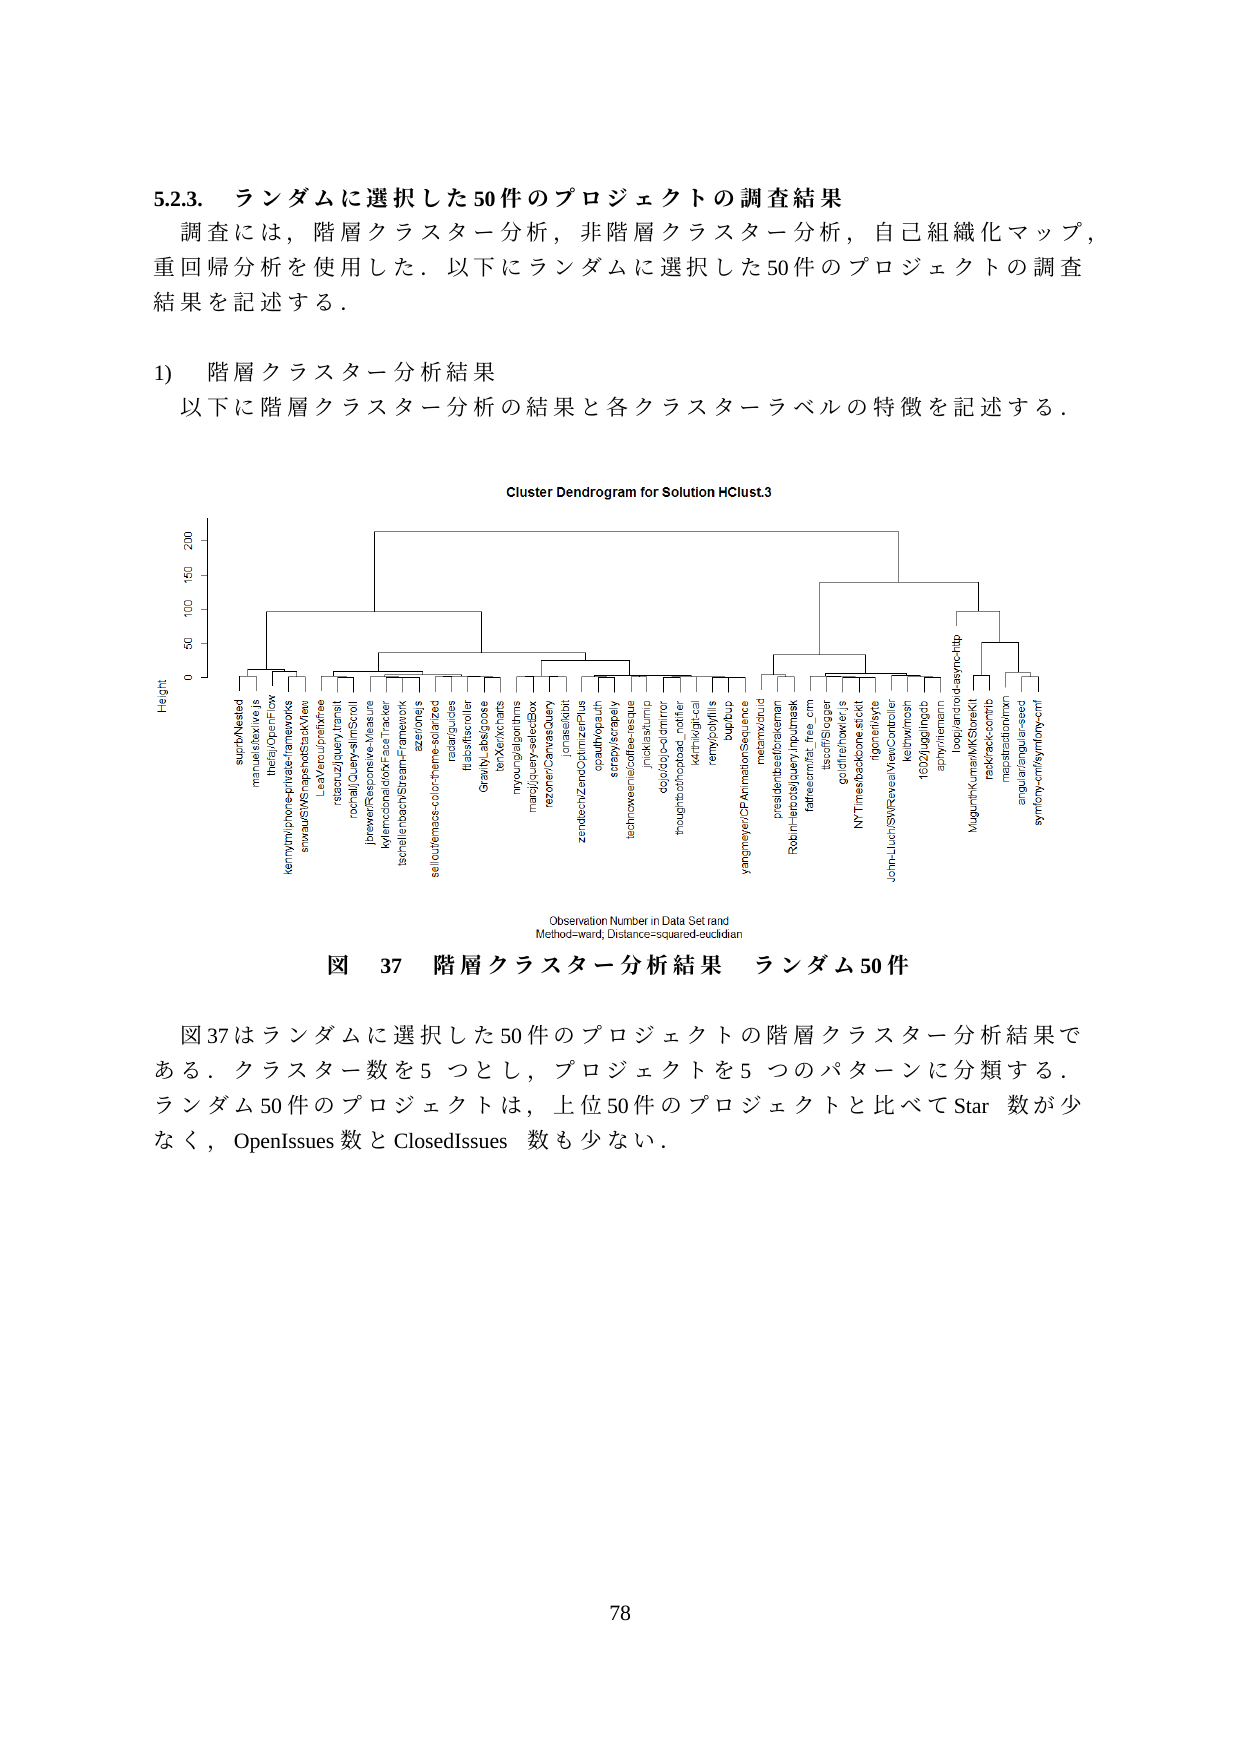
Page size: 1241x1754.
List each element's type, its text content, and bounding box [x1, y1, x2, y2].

text 図37はランダムに選択した50件のプロジェクトの階層クラスター分析結果である．クラスター数を5つとし，プロジェクトを5つのパターンに分類する．ランダム50件のプロジェクトは，上位50件のプロジェクトと比べてStar数が少なく，OpenIssues数とClosedIssues数も少ない． [153, 1017, 1087, 1156]
list ランダムに選択した50件のプロジェクトの調査結果 [153, 179, 1087, 214]
text 以下に階層クラスター分析の結果と各クラスターラベルの特徴を記述する． [153, 388, 1087, 423]
text 図 37 階層クラスター分析結果 ランダム50件 [153, 947, 1087, 982]
text 調査には，階層クラスター分析，非階層クラスター分析，自己組織化マップ，重回帰分析を使用した．以下にランダムに選択した50件のプロジェクトの調査結果を記述する． [153, 214, 1087, 319]
list 階層クラスター分析結果 [153, 353, 1087, 388]
picture [153, 464, 1098, 941]
